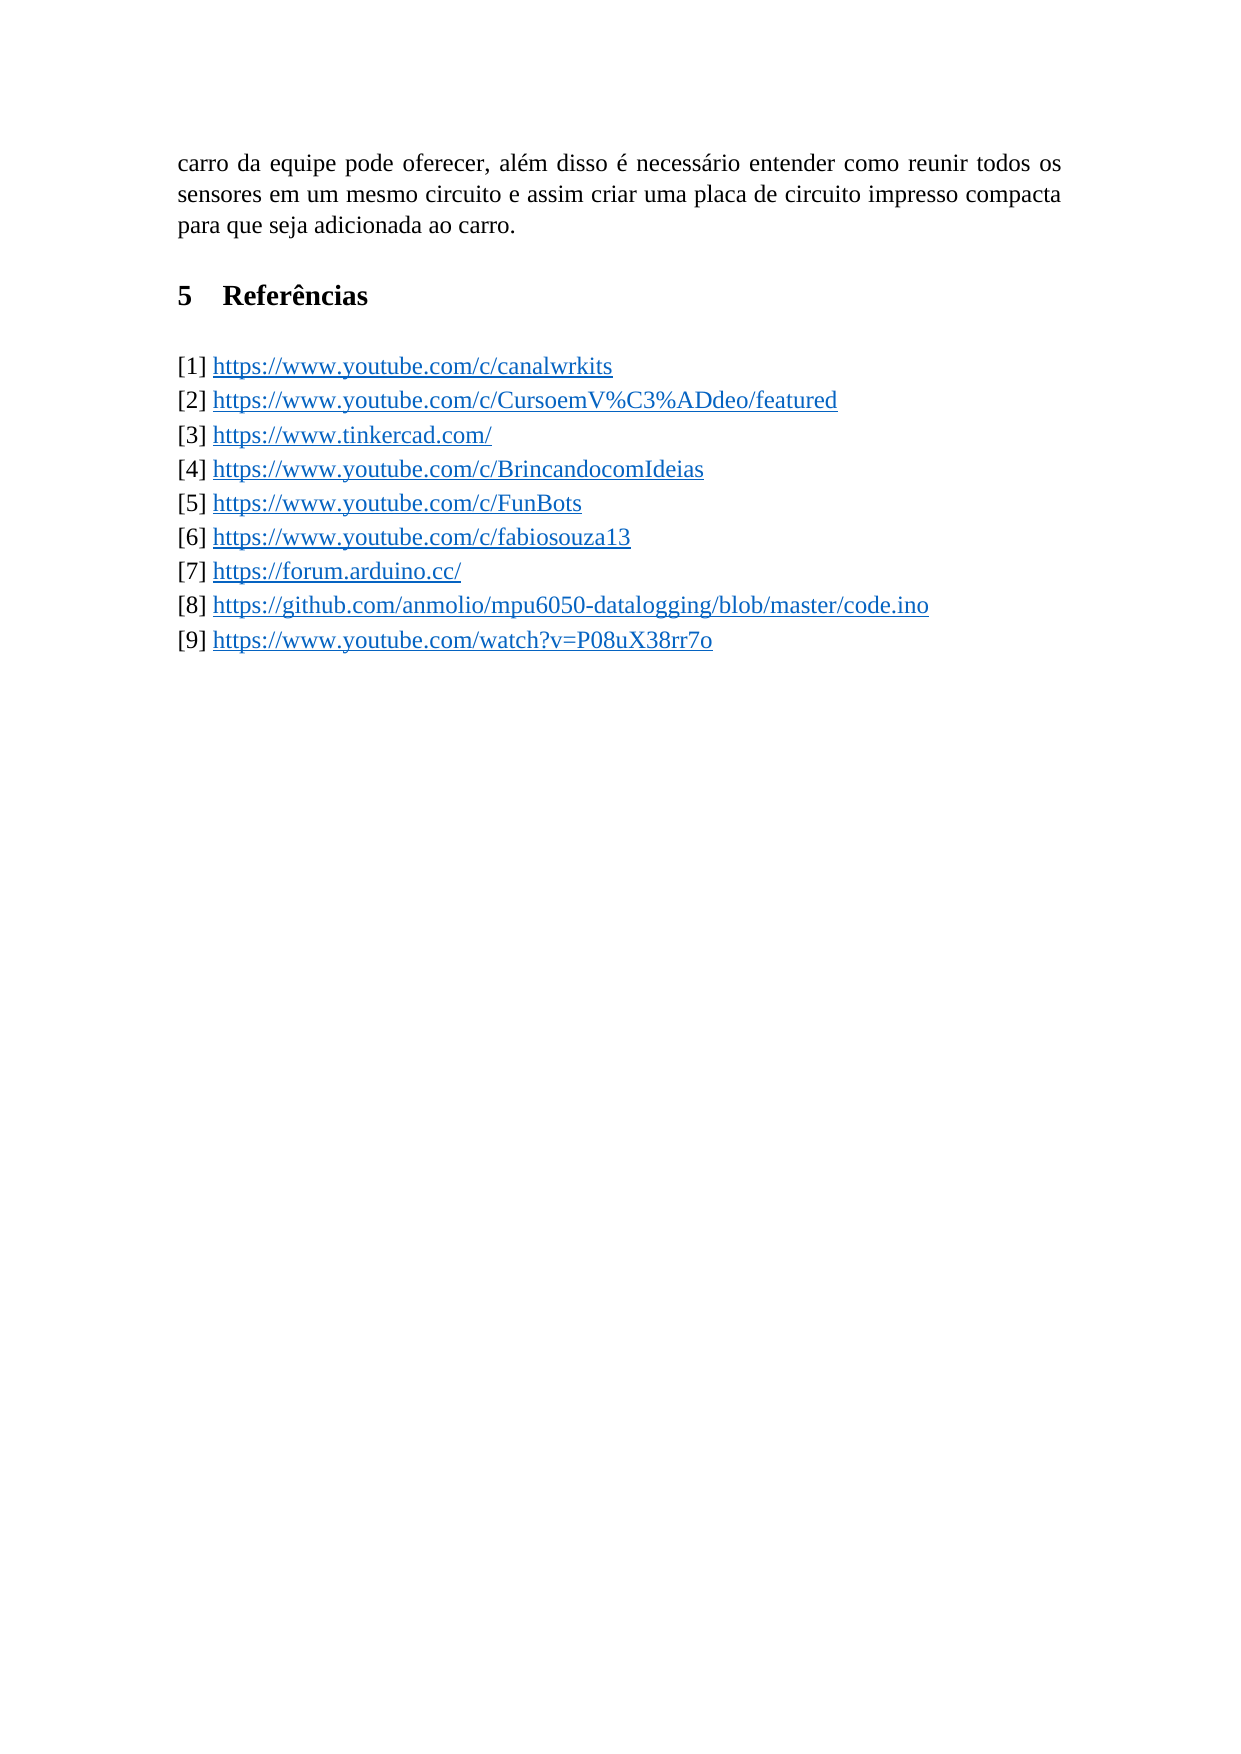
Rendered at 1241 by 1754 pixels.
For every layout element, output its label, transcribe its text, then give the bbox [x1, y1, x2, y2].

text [177, 148, 1063, 238]
text [3] https://www.tinkercad.com/ [177, 420, 1063, 448]
text [9] https://www.youtube.com/watch?v=P08uX38rr7o [177, 625, 1063, 653]
subtitle Referências [177, 278, 1063, 312]
text [7] https://forum.arduino.cc/ [177, 556, 1063, 585]
text [6] https://www.youtube.com/c/fabiosouza13 [177, 522, 1063, 551]
text [5] https://www.youtube.com/c/FunBots [177, 488, 1063, 517]
text [8] https://github.com/anmolio/mpu6050-datalogging/blob/master/code.ino [177, 591, 1063, 619]
text [4] https://www.youtube.com/c/BrincandocomIdeias [177, 454, 1063, 483]
text [2] https://www.youtube.com/c/CursoemV%C3%ADdeo/featured [177, 386, 1063, 414]
text [1] https://www.youtube.com/c/canalwrkits [177, 351, 1063, 380]
